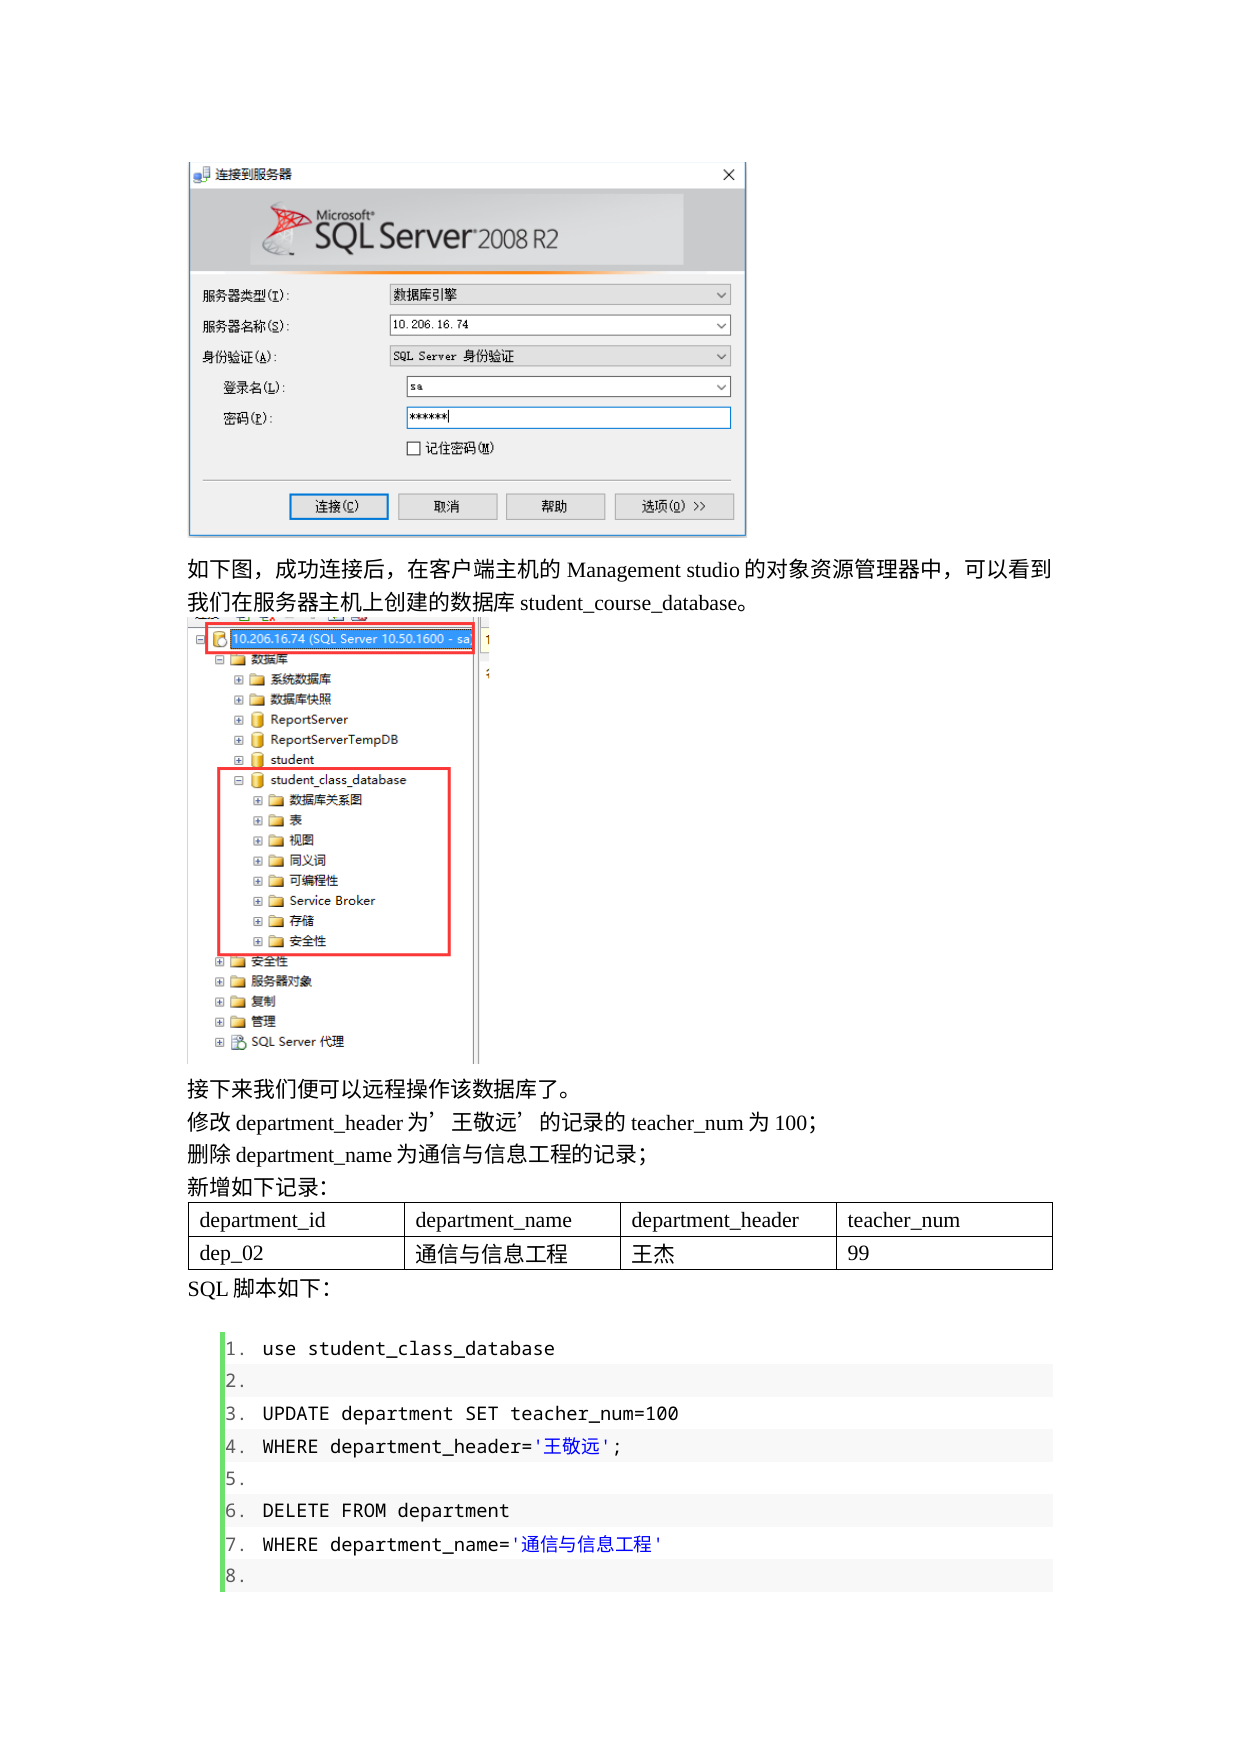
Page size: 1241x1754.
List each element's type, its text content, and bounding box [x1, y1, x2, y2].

list WHERE department_name='通信与信息工程' [225, 1527, 1053, 1559]
picture [187, 162, 748, 538]
table_header teacher_num [837, 1203, 1052, 1236]
list use student_class_database [225, 1332, 1053, 1364]
text SQL脚本如下： [187, 1270, 1053, 1303]
table_header department_header [621, 1203, 836, 1236]
text 新增如下记录： [187, 1169, 1053, 1202]
text 如下图，成功连接后，在客户端主机的Management studio的对象资源管理器中，可以看到我们在服务器主机上创建的数据库student_course_database。 [187, 552, 1053, 617]
text 修改department_header为’王敬远’的记录的teacher_num为100； [187, 1104, 1053, 1137]
list WHERE department_header='王敬远'; [225, 1429, 1053, 1462]
picture [187, 617, 490, 1064]
text 接下来我们便可以远程操作该数据库了。 [187, 1072, 1053, 1104]
text 删除department_name为通信与信息工程的记录； [187, 1137, 1053, 1169]
table_cell 99 [837, 1237, 1052, 1269]
table_cell 通信与信息工程 [405, 1237, 620, 1269]
list UPDATE department SET teacher_num=100 [225, 1397, 1053, 1429]
table_header department_name [405, 1203, 620, 1236]
table_cell 王杰 [621, 1237, 836, 1269]
table_header department_id [189, 1203, 404, 1236]
list DELETE FROM department [225, 1494, 1053, 1527]
table_cell dep_02 [189, 1237, 404, 1269]
